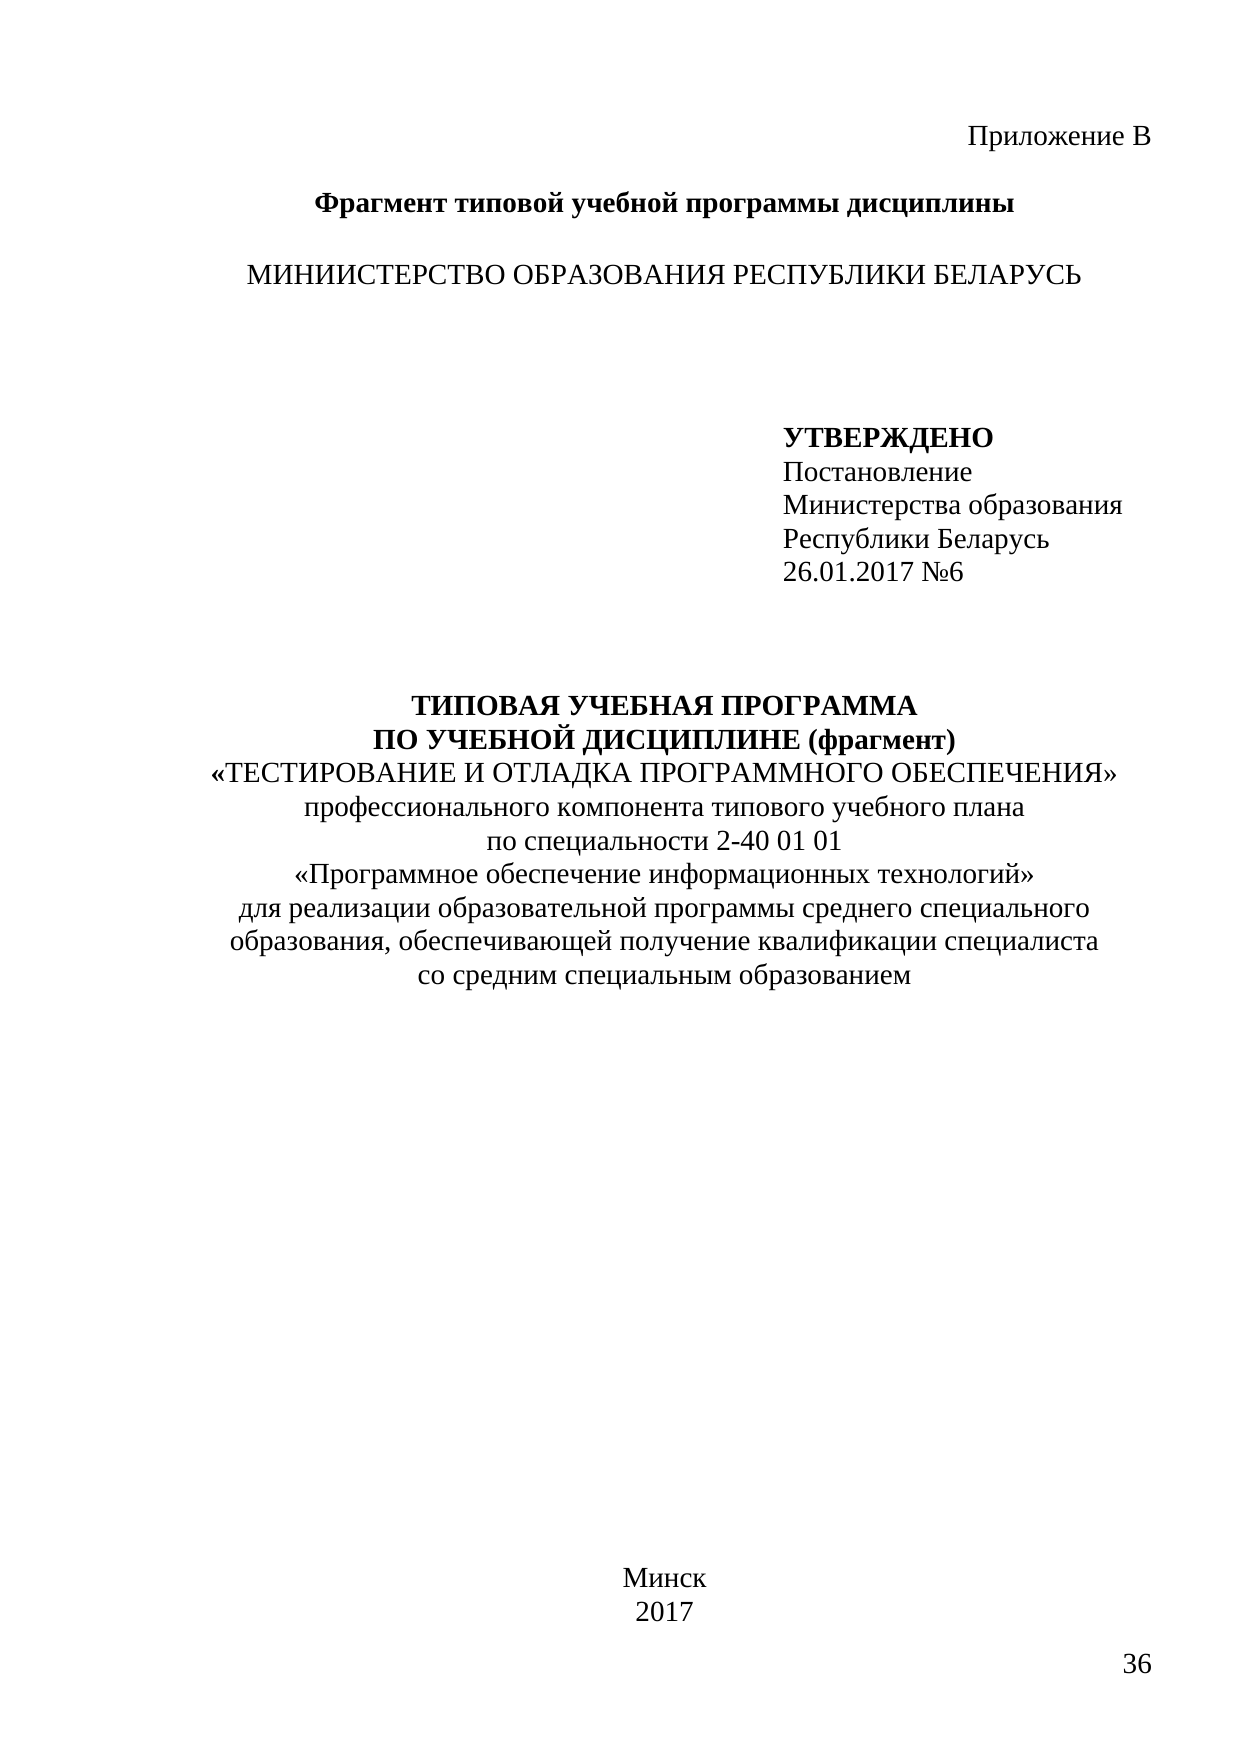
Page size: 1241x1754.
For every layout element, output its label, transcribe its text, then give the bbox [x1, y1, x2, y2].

text ТИПОВАЯ УЧЕБНАЯ ПРОГРАММА [177, 688, 1152, 722]
text Постановление [177, 454, 1152, 487]
text «ТЕСТИРОВАНИЕ И ОТЛАДКА ПРОГРАММНОГО ОБЕСПЕЧЕНИЯ» [177, 756, 1152, 789]
text Республики Беларусь [177, 521, 1152, 554]
text Минск [177, 1561, 1152, 1594]
text образования, обеспечивающей получение квалификации специалиста [177, 923, 1152, 957]
text со средним специальным образованием [177, 957, 1152, 990]
text 26.01.2017 №6 [177, 554, 1152, 588]
text для реализации образовательной программы среднего специального [177, 890, 1152, 923]
text Фрагмент типовой учебной программы дисциплины [177, 185, 1152, 219]
text 2017 [177, 1594, 1152, 1628]
text по специальности 2-40 01 01 [177, 823, 1152, 856]
text ПО УЧЕБНОЙ ДИСЦИПЛИНЕ (фрагмент) [177, 722, 1152, 756]
text профессионального компонента типового учебного плана [177, 789, 1152, 823]
text «Программное обеспечение информационных технологий» [177, 856, 1152, 890]
text Приложение В [177, 118, 1152, 152]
text УТВЕРЖДЕНО [177, 420, 1152, 454]
text МИНИИСТЕРСТВО ОБРАЗОВАНИЯ РЕСПУБЛИКИ БЕЛАРУСЬ [177, 257, 1152, 291]
text Министерства образования [177, 487, 1152, 521]
